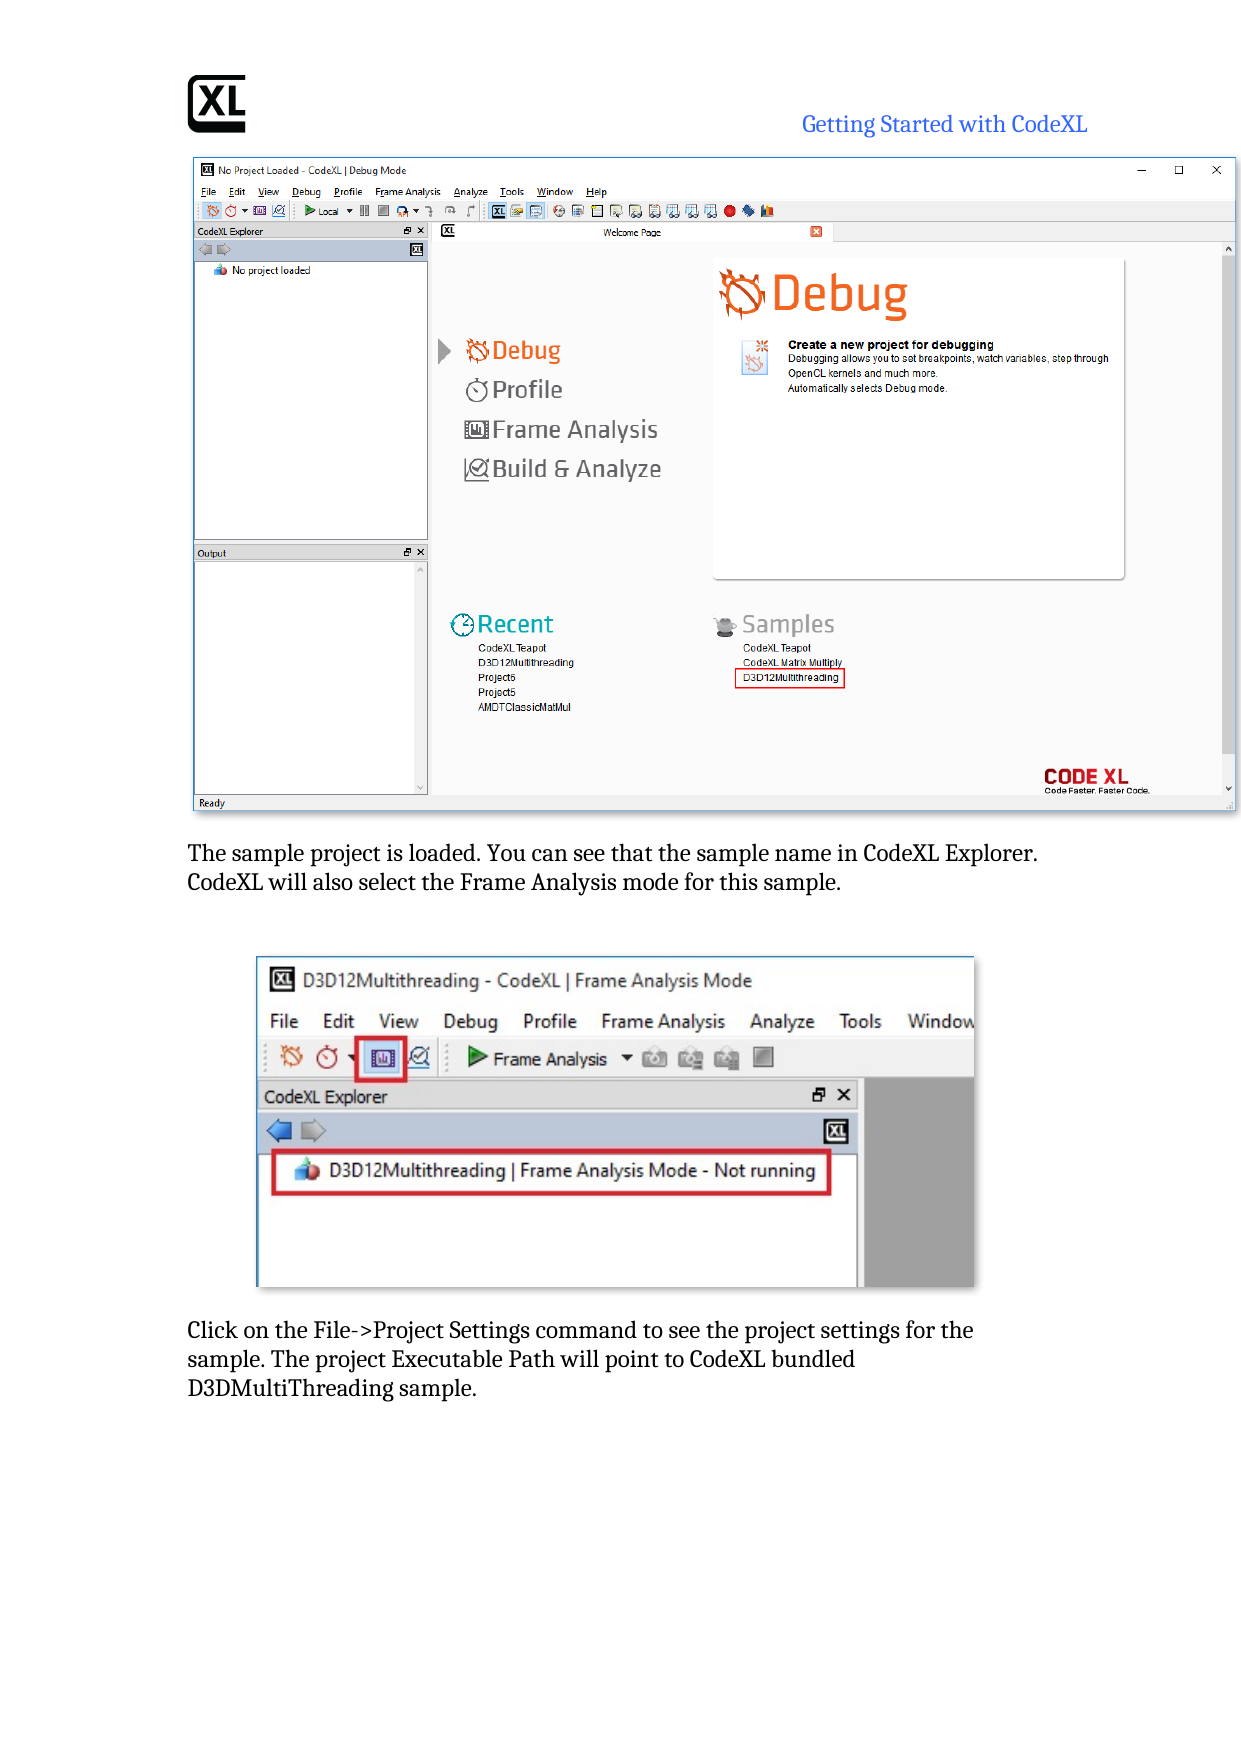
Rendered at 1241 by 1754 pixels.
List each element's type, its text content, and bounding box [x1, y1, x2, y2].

text The sample project is loaded. You can see that the sample name in CodeXL Explorer. CodeXL will also select the Frame Analysis mode for this sample. [187, 839, 1053, 897]
picture [256, 956, 974, 1287]
picture [193, 157, 1236, 811]
picture [187, 75, 246, 133]
text Click on the File->Project Settings command to see the project settings for the sample. The project Executable Path will point to CodeXL bundled D3DMultiThreading sample. [187, 1316, 1053, 1403]
